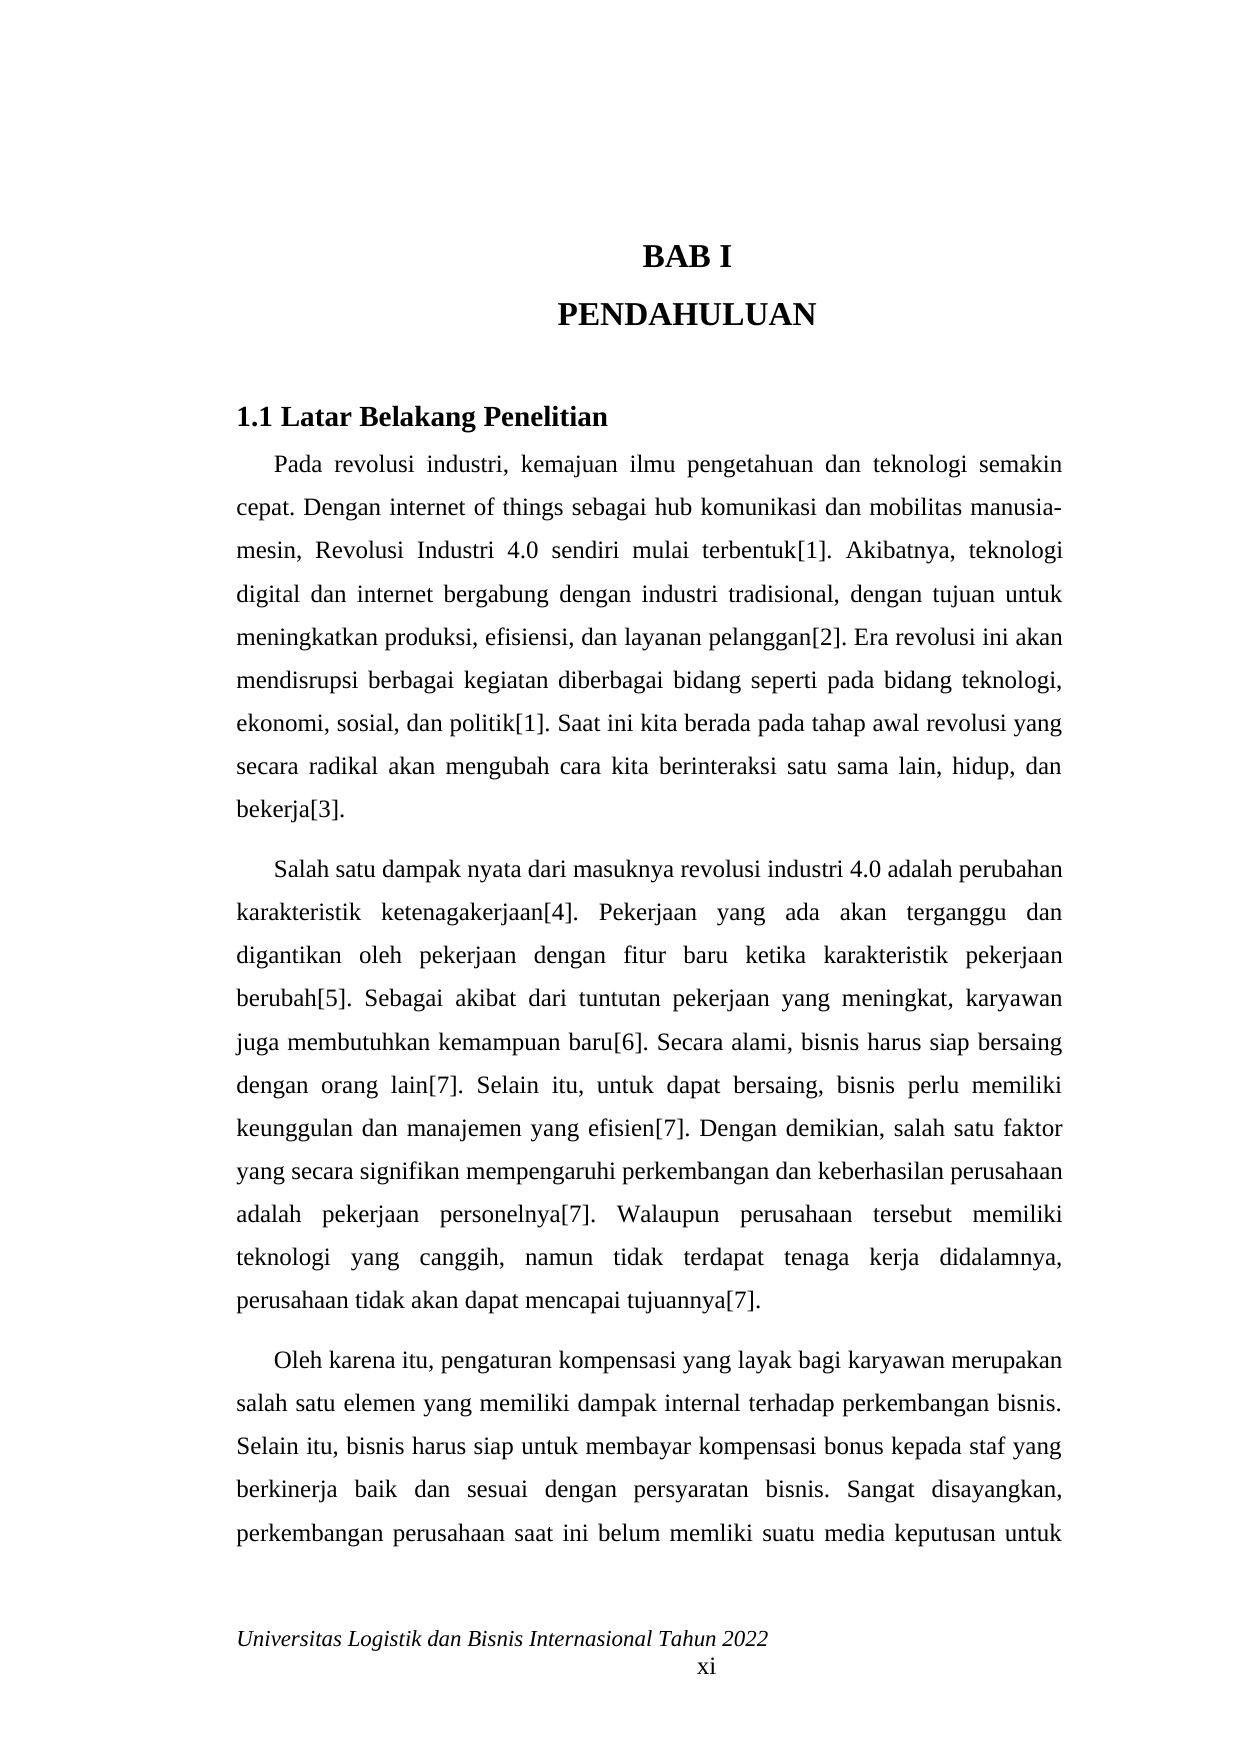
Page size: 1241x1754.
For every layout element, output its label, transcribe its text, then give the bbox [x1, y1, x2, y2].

subtitle Latar Belakang Penelitian [236, 399, 1063, 432]
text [236, 1345, 1063, 1546]
text Pada revolusi industri, kemajuan ilmu pengetahuan dan teknologi semakin cepat. Dengan internet of things sebagai hub komunikasi dan mobilitas manusia-mesin, Revolusi Industri 4.0 sendiri mulai terbentuk. Akibatnya, teknologi digital dan internet bergabung dengan industri tradisional, dengan tujuan untuk meningkatkan produksi, efisiensi, dan layanan pelanggan. Era revolusi ini akan mendisrupsi berbagai kegiatan diberbagai bidang seperti pada bidang teknologi, ekonomi, sosial, dan politik. Saat ini kita berada pada tahap awal revolusi yang secara radikal akan mengubah cara kita berinteraksi satu sama lain, hidup, dan bekerja. [236, 449, 1063, 823]
subtitle BAB I PENDAHULUAN [311, 236, 1063, 332]
text Salah satu dampak nyata dari masuknya revolusi industri 4.0 adalah perubahan karakteristik ketenagakerjaan. Pekerjaan yang ada akan terganggu dan digantikan oleh pekerjaan dengan fitur baru ketika karakteristik pekerjaan berubah. Sebagai akibat dari tuntutan pekerjaan yang meningkat, karyawan juga membutuhkan kemampuan baru. Secara alami, bisnis harus siap bersaing dengan orang lain. Selain itu, untuk dapat bersaing, bisnis perlu memiliki keunggulan dan manajemen yang efisien. Dengan demikian, salah satu faktor yang secara signifikan mempengaruhi perkembangan dan keberhasilan perusahaan adalah pekerjaan personelnya. Walaupun perusahaan tersebut memiliki teknologi yang canggih, namun tidak terdapat tenaga kerja didalamnya, perusahaan tidak akan dapat mencapai tujuannya. [236, 854, 1063, 1314]
